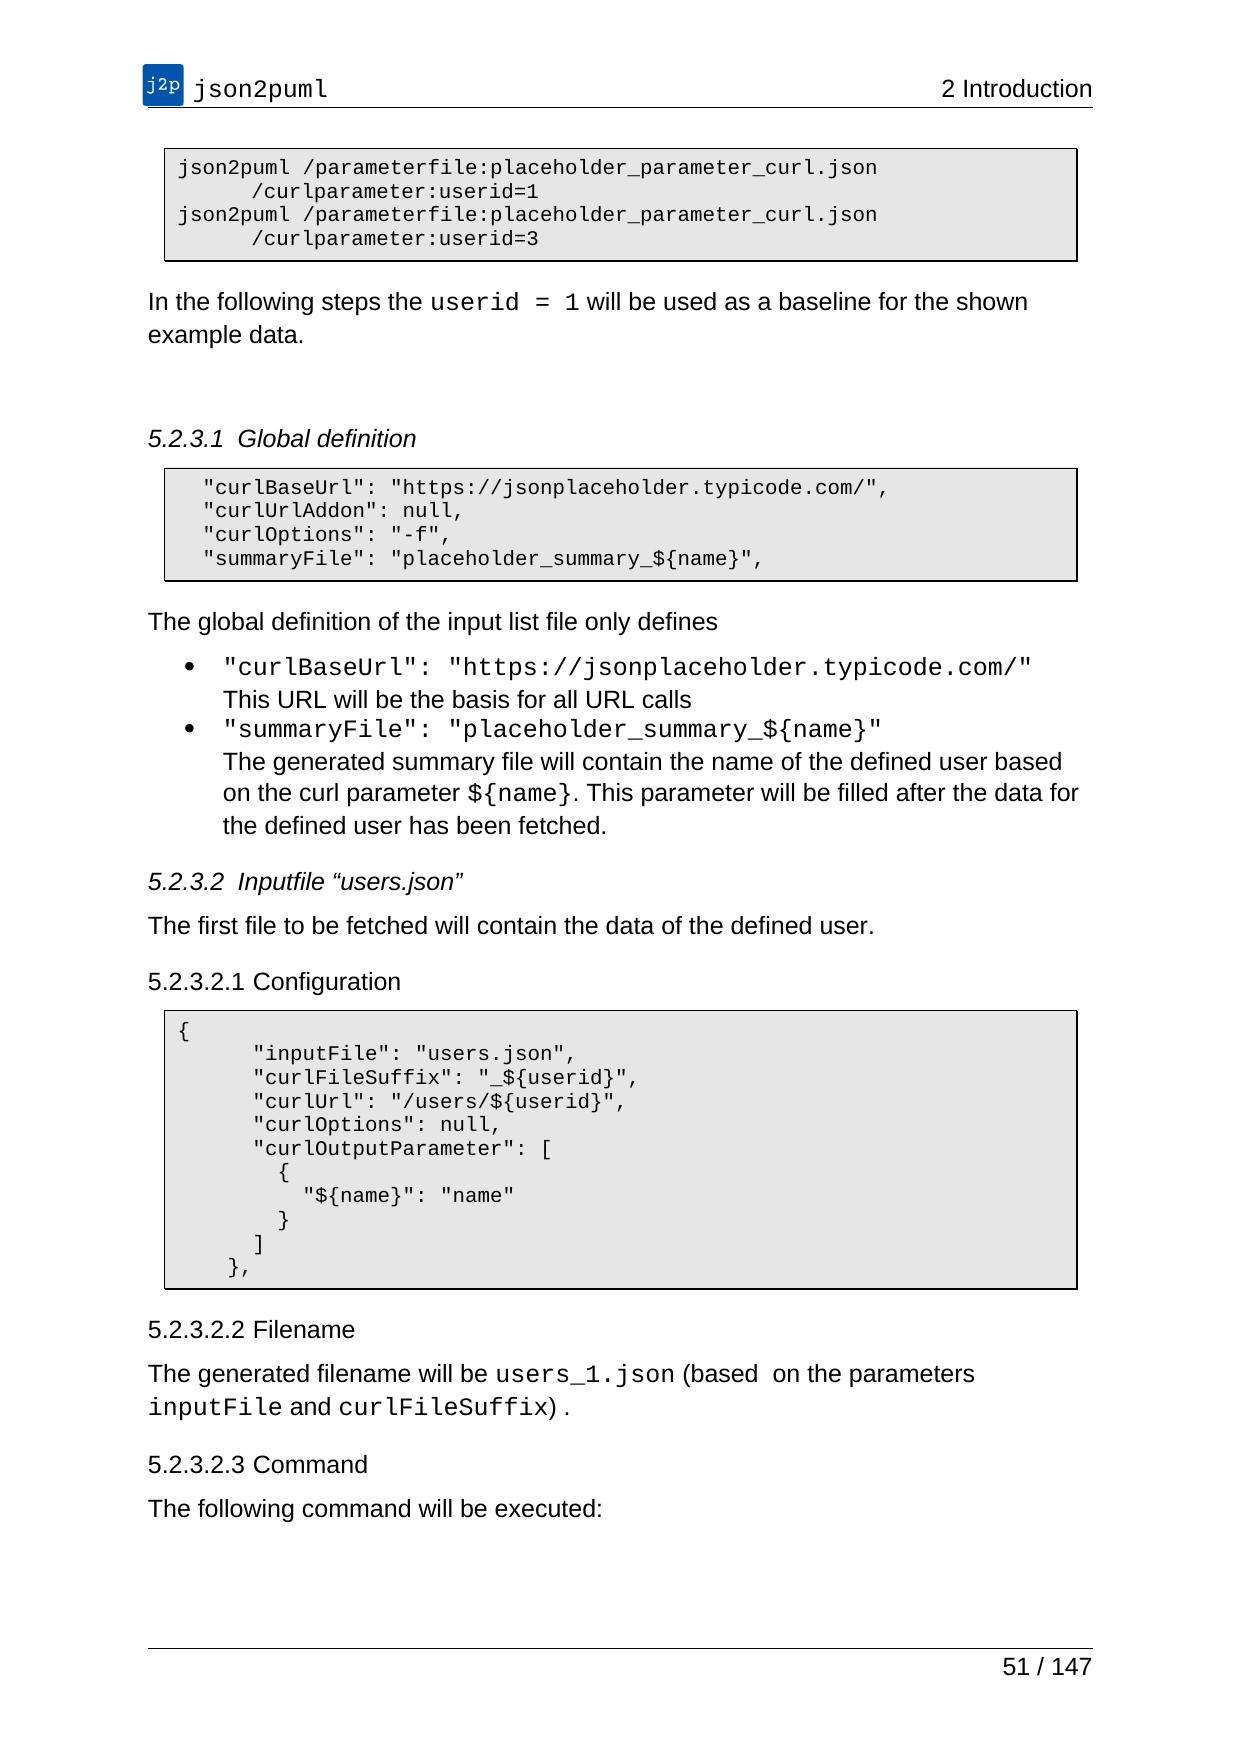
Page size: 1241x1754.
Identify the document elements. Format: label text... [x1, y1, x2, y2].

text "curlOutputParameter": [ [165, 1128, 1076, 1152]
subtitle Filename [148, 1315, 1093, 1344]
list "summaryFile": "placeholder_summary_${name}" The generated summary file will contain the name of the defined user based on the curl parameter ${name}. This parameter will be filled after the data for the defined user has been fetched. [185, 716, 1093, 840]
text ] [165, 1223, 1076, 1247]
subtitle Inputfile “users.json” [148, 867, 1093, 896]
text json2puml /parameterfile:placeholder_parameter_curl.json /curlparameter:userid=1 [165, 149, 1076, 195]
text The global definition of the input list file only defines [148, 607, 1093, 636]
text In the following steps the userid = 1 will be used as a baseline for the shown example data. [148, 287, 1093, 349]
text }, [165, 1247, 1076, 1288]
text "curlUrlAddon": null, [165, 491, 1076, 515]
text "${name}": "name" [165, 1176, 1076, 1199]
text { [165, 1011, 1076, 1034]
subtitle Configuration [148, 967, 1093, 996]
picture [142, 64, 184, 106]
text "summaryFile": "placeholder_summary_${name}", [165, 538, 1076, 580]
text } [165, 1199, 1076, 1223]
text "curlFileSuffix": "_${userid}", [165, 1058, 1076, 1081]
list "curlBaseUrl": "https://jsonplaceholder.typicode.com/" This URL will be the basis for all URL calls [185, 654, 1093, 714]
text "curlOptions": null, [165, 1105, 1076, 1128]
subtitle Global definition [148, 424, 1093, 453]
text "curlBaseUrl": "https://jsonplaceholder.typicode.com/", [165, 469, 1076, 491]
text { [165, 1152, 1076, 1176]
text "inputFile": "users.json", [165, 1034, 1076, 1058]
text The generated filename will be users_1.json (based on the parameters inputFile and curlFileSuffix) . [148, 1359, 1093, 1423]
text "curlOptions": "-f", [165, 515, 1076, 538]
subtitle Command [148, 1450, 1093, 1479]
text The first file to be fetched will contain the data of the defined user. [148, 911, 1093, 939]
text "curlUrl": "/users/${userid}", [165, 1081, 1076, 1105]
text json2puml /parameterfile:placeholder_parameter_curl.json /curlparameter:userid=3 [165, 195, 1076, 260]
text The following command will be executed: [148, 1494, 1093, 1523]
